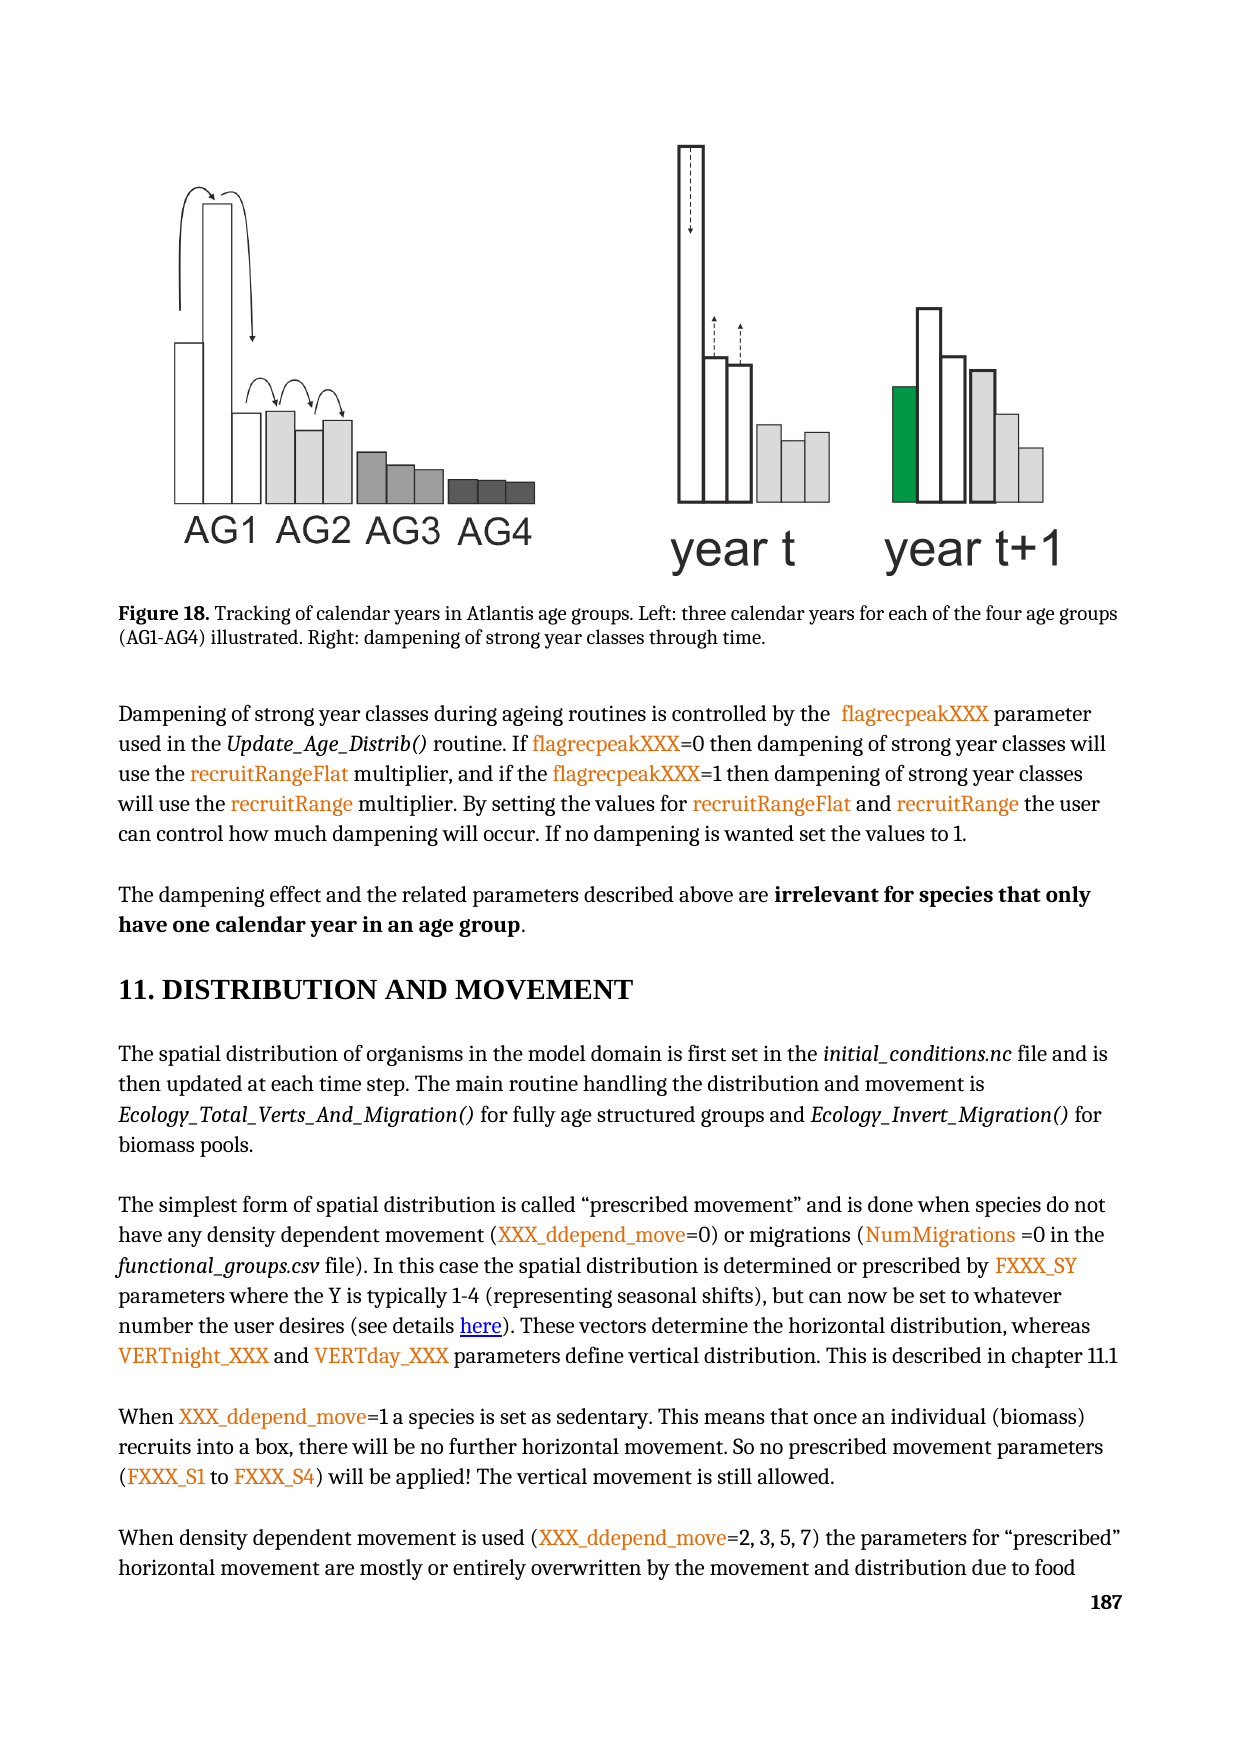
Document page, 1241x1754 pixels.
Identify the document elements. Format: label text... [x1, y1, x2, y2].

picture [669, 144, 1057, 576]
text Dampening of strong year classes during ageing routines is controlled by the flagrecpeakXXX parameter used in the Update_Age_Distrib() routine. If flagrecpeakXXX=0 then dampening of strong year classes will use the recruitRangeFlat multiplier, and if the flagrecpeakXXX=1 then dampening of strong year classes will use the recruitRange multiplier. By setting the values for recruitRangeFlat and recruitRange the user can control how much dampening will occur. If no dampening is wanted set the values to 1. [118, 700, 1122, 848]
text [118, 1524, 1122, 1581]
text The dampening effect and the related parameters described above are irrelevant for species that only have one calendar year in an age group. [118, 882, 1122, 938]
text The spatial distribution of organisms in the model domain is first set in the initial_conditions.nc file and is then updated at each time step. The main routine handling the distribution and movement is Ecology_Total_Verts_And_Migration() for fully age structured groups and Ecology_Invert_Migration() for biomass pools. [118, 1041, 1122, 1158]
text 11. DISTRIBUTION AND MOVEMENT [118, 972, 1122, 1006]
picture [151, 168, 558, 575]
text The simplest form of spatial distribution is called “prescribed movement” and is done when species do not have any density dependent movement (XXX_ddepend_move=0) or migrations (NumMigrations =0 in the functional_groups.csv file). In this case the spatial distribution is determined or prescribed by FXXX_SY parameters where the Y is typically 1-4 (representing seasonal shifts), but can now be set to whatever number the user desires (see details here). These vectors determine the horizontal distribution, whereas VERTnight_XXX and VERTday_XXX parameters define vertical distribution. This is described in chapter 11.1 [118, 1192, 1122, 1369]
text When XXX_ddepend_move=1 a species is set as sedentary. This means that once an individual (biomass) recruits into a box, there will be no further horizontal movement. So no prescribed movement parameters (FXXX_S1 to FXXX_S4) will be applied! The vertical movement is still allowed. [118, 1403, 1122, 1490]
text Figure 18. Tracking of calendar years in Atlantis age groups. Left: three calendar years for each of the four age groups (AG1-AG4) illustrated. Right: dampening of strong year classes through time. [118, 601, 1122, 649]
